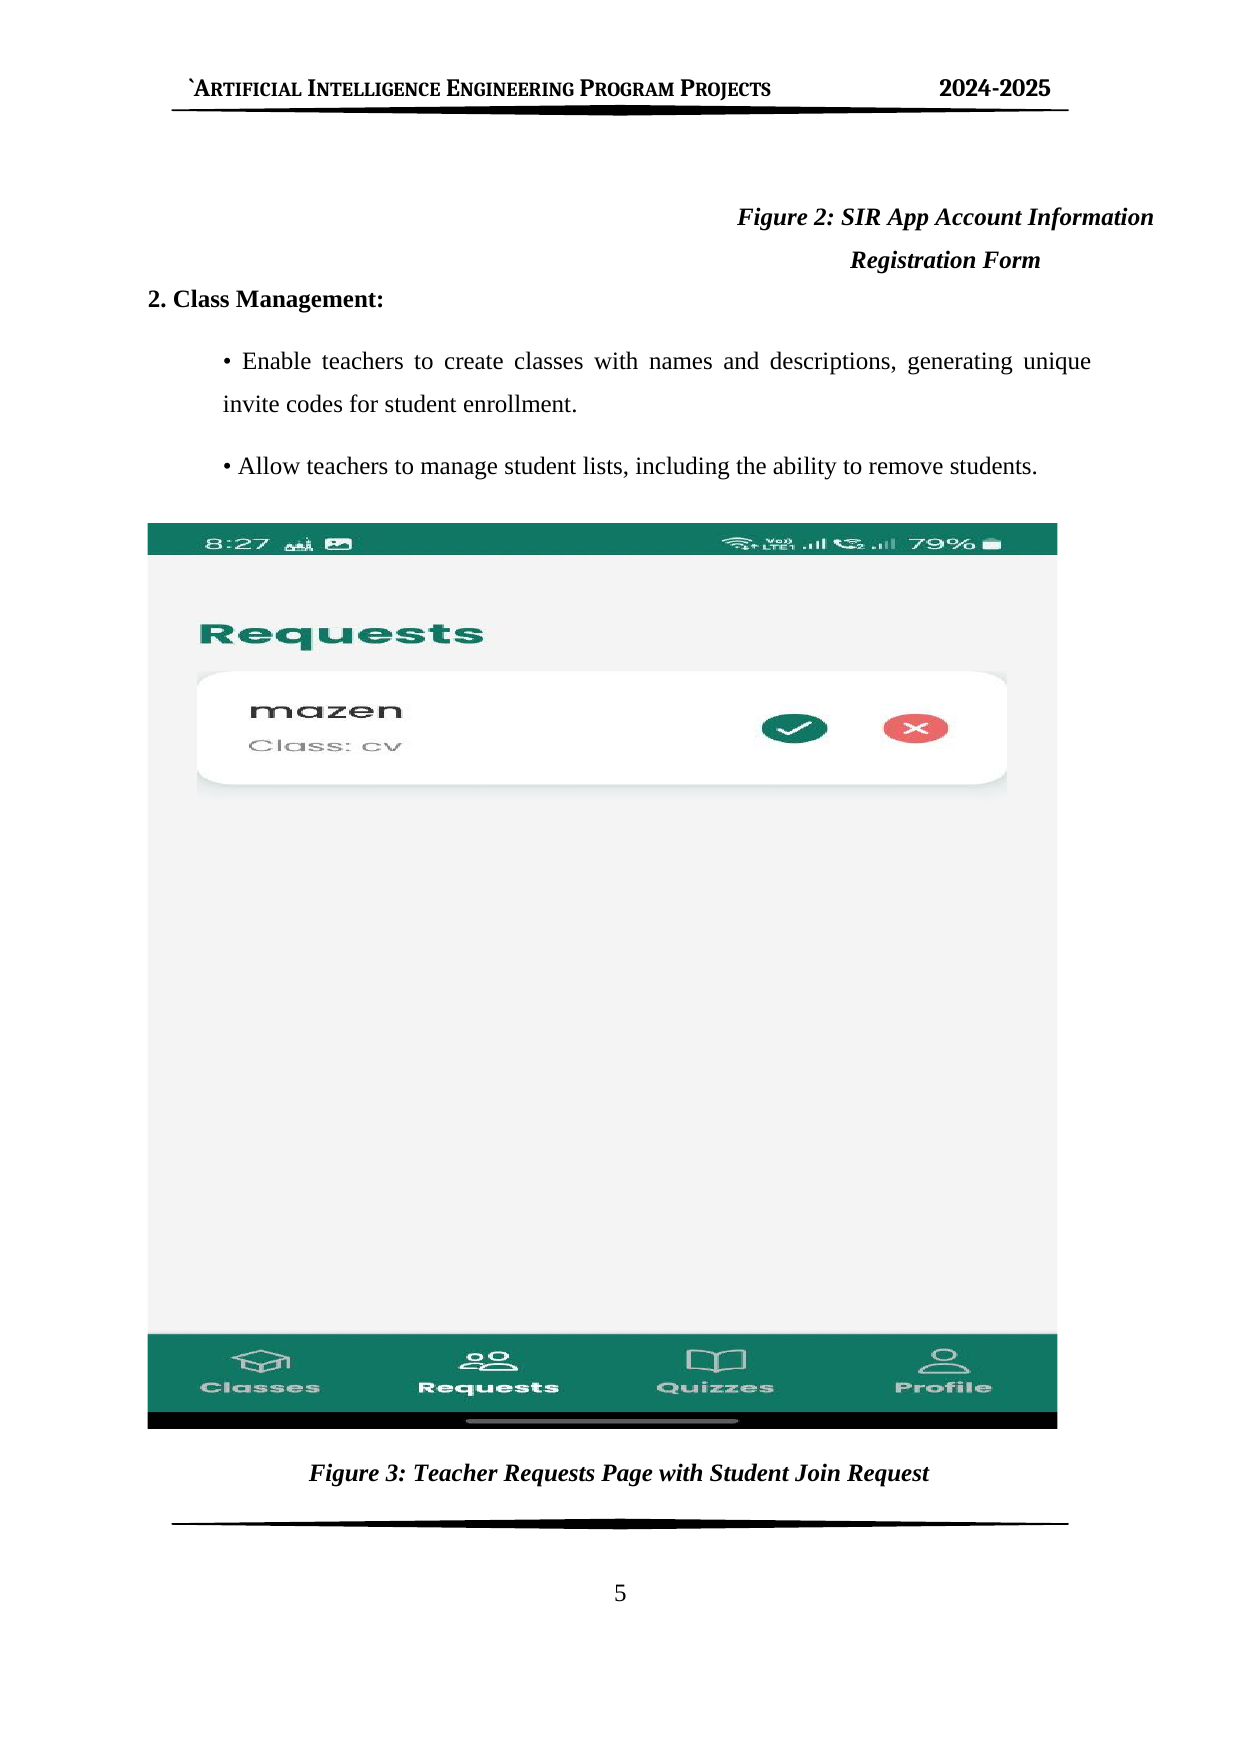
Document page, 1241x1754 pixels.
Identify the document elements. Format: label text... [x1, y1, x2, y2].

text • Enable teachers to create classes with names and descriptions, generating unique invite codes for student enrollment. [223, 346, 1092, 418]
text 2. Class Management: [148, 284, 1092, 313]
text Figure 3: Teacher Requests Page with Student Join Request [148, 1458, 1092, 1487]
text • Allow teachers to manage student lists, including the ability to remove students. [223, 451, 1092, 479]
picture [147, 523, 1058, 1429]
